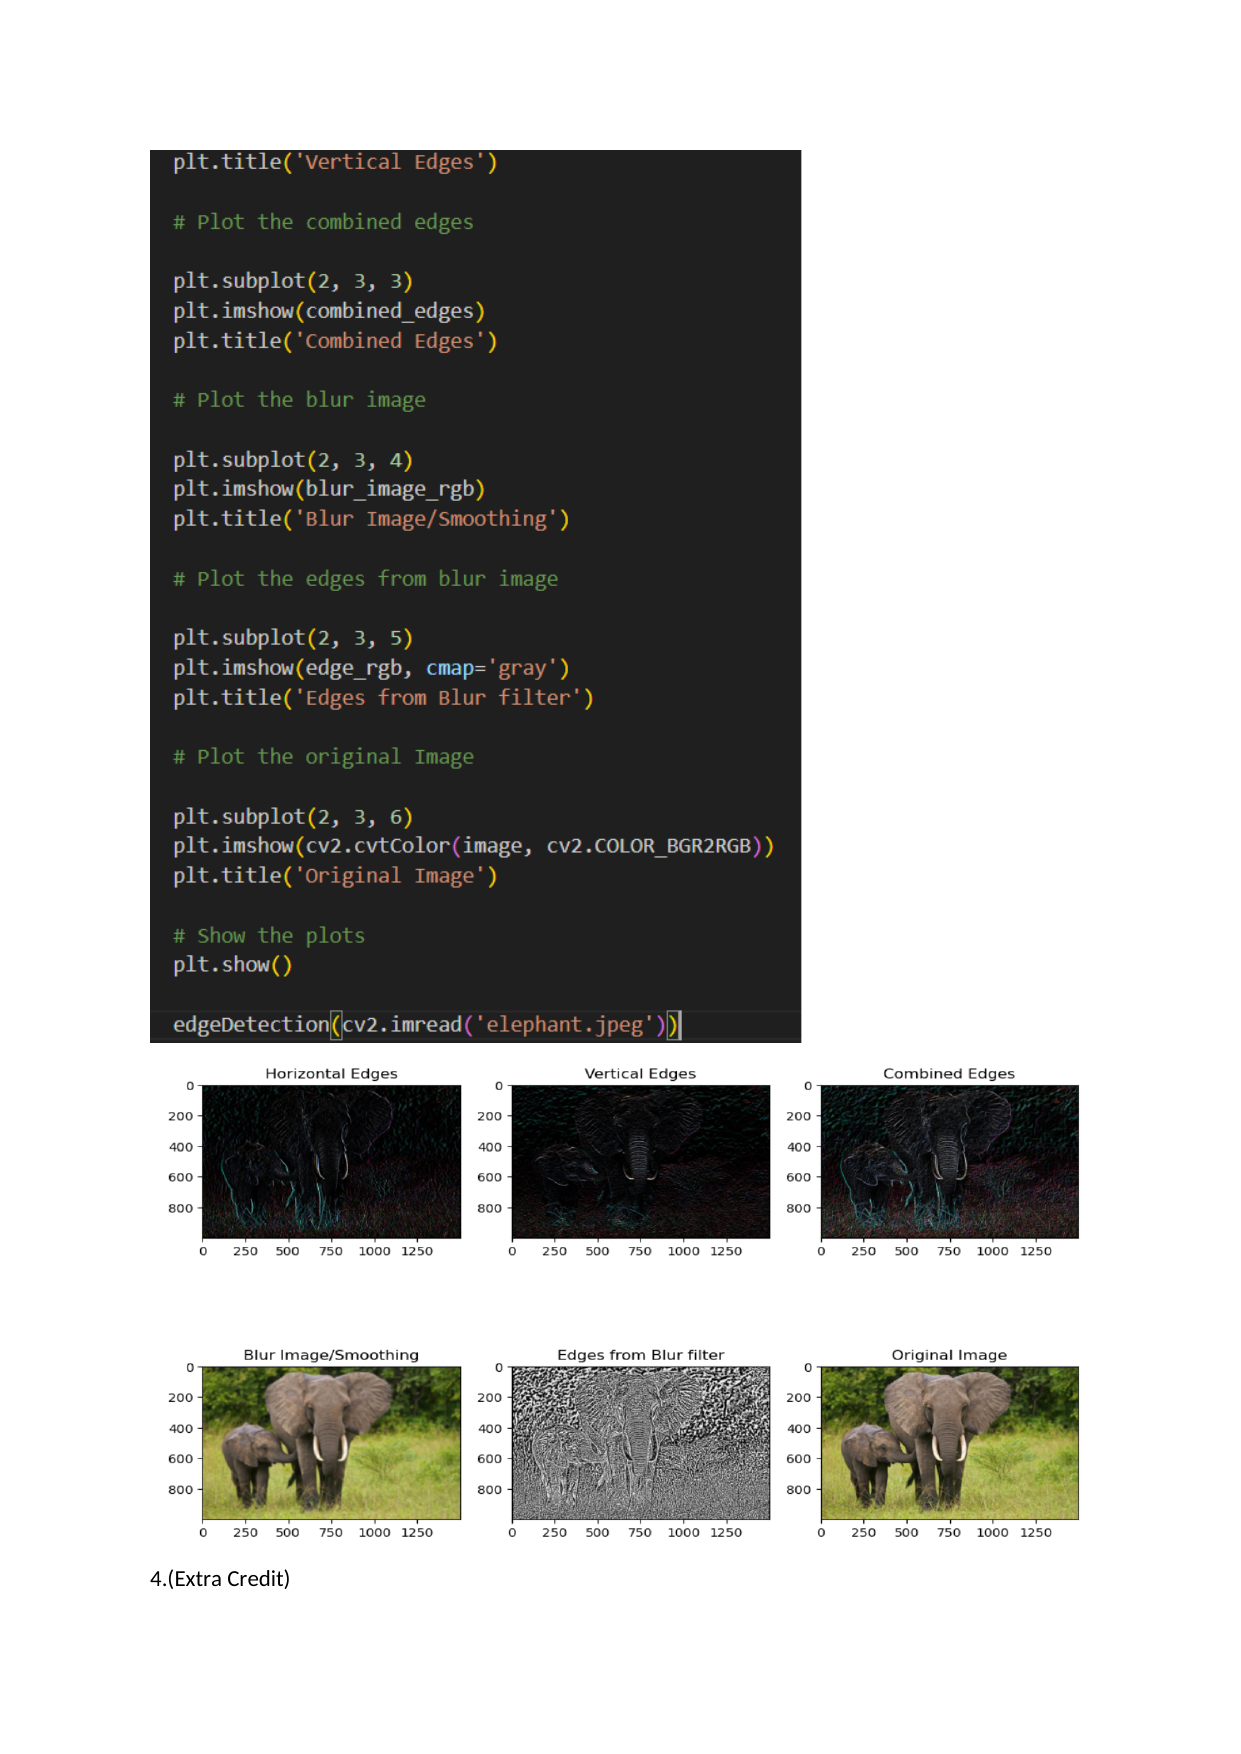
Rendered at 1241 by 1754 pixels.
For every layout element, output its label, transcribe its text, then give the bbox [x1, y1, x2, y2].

picture [150, 1061, 1091, 1546]
text 4.(Extra Credit) [150, 1564, 1090, 1592]
picture [150, 150, 802, 1043]
